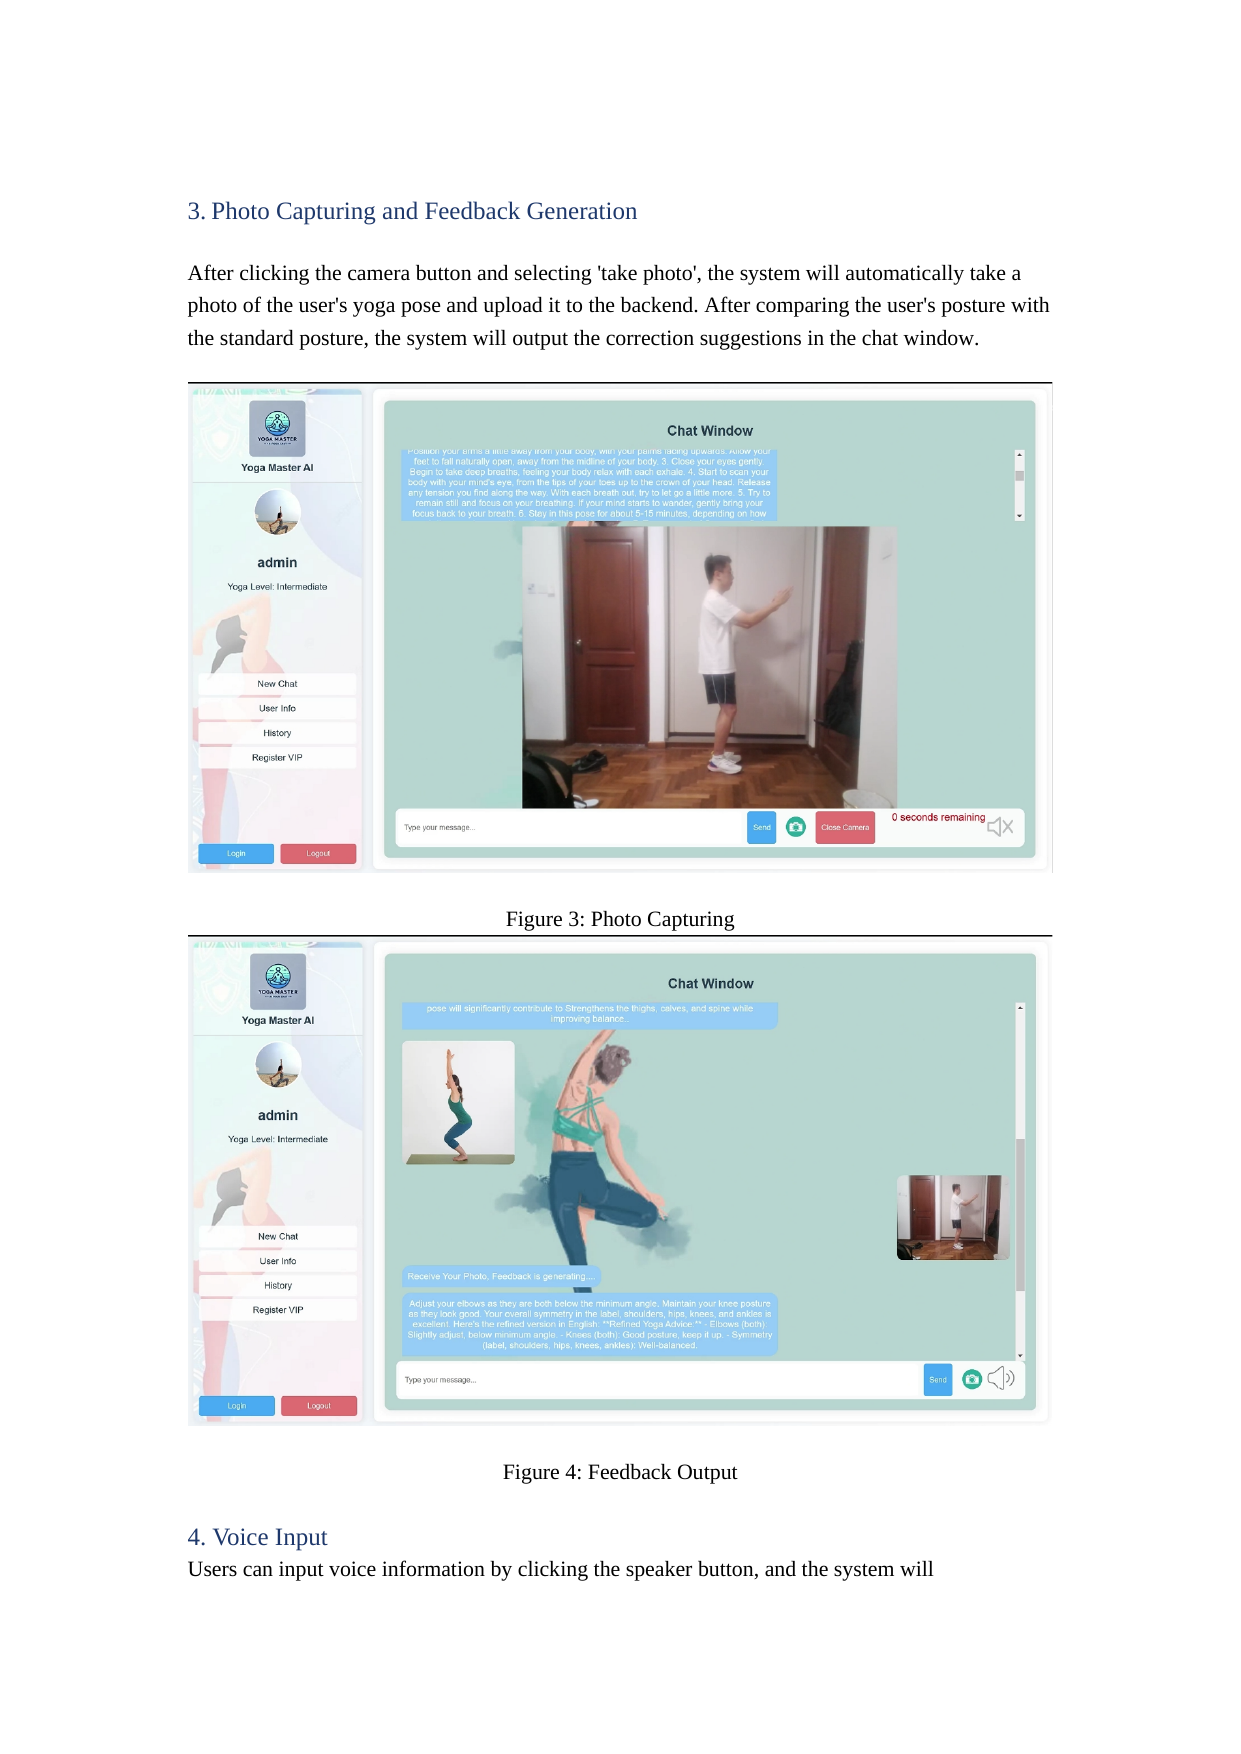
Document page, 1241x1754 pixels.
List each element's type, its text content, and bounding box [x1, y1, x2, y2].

text After clicking the camera button and selecting 'take photo', the system will automatically take a photo of the user's yoga pose and upload it to the backend. After comparing the user's posture with the standard posture, the system will output the correction suggestions in the chat window. [187, 809, 1053, 906]
picture [188, 935, 1053, 1426]
text Figure 2: ChatWindow Page [187, 682, 1053, 714]
text Figure 3: Photo Capturing [187, 1455, 1053, 1488]
picture [187, 162, 1052, 651]
text 3. Photo Capturing and Feedback Generation [187, 747, 1053, 779]
